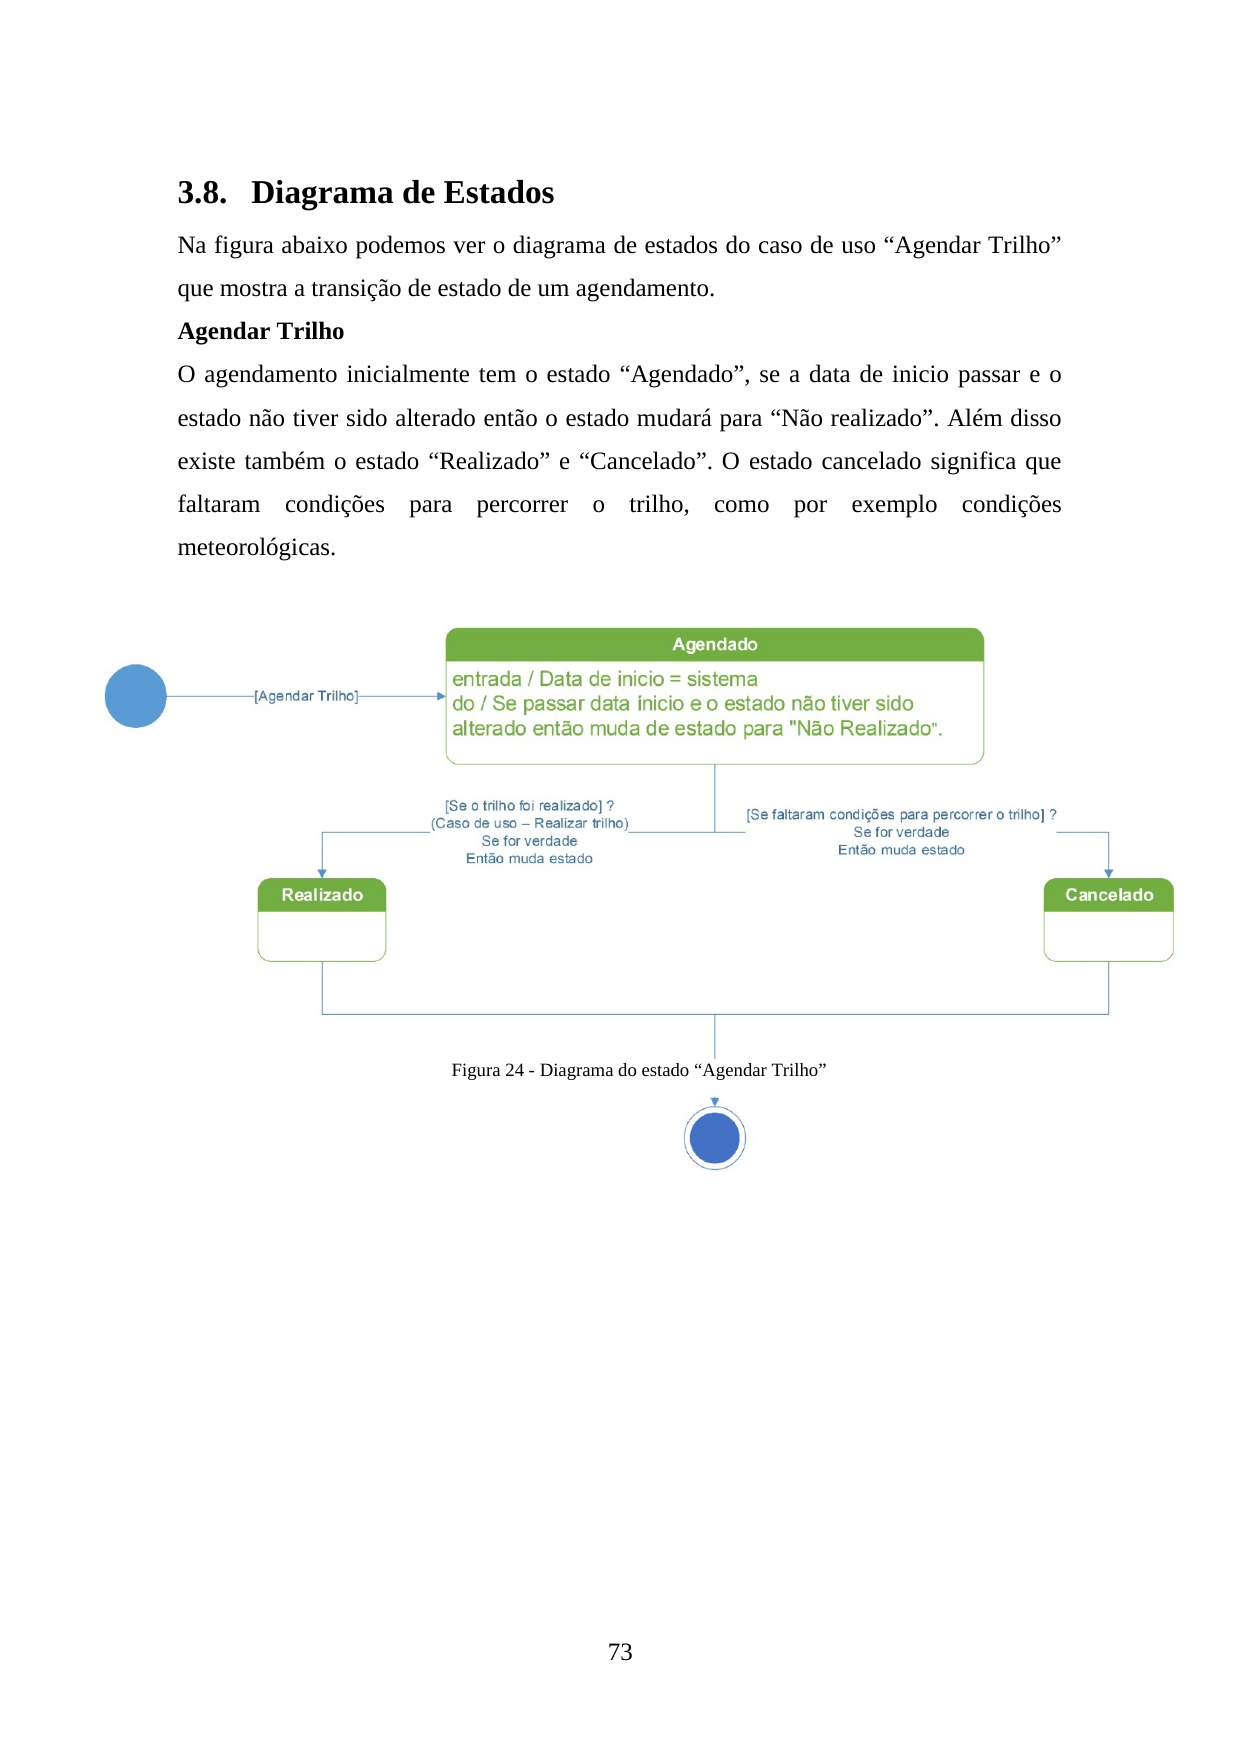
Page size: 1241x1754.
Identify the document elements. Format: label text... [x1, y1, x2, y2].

subtitle Diagrama de Estados [177, 173, 1063, 211]
text O agendamento inicialmente tem o estado “Agendado”, se a data de inicio passar e o estado não tiver sido alterado então o estado mudará para “Não realizado”. Além disso existe também o estado “Realizado” e “Cancelado”. O estado cancelado significa que faltaram condições para percorrer o trilho, como por exemplo condições meteorológicas. [177, 359, 1063, 561]
picture [103, 626, 1185, 1171]
text Agendar Trilho [177, 316, 1063, 345]
text Na figura abaixo podemos ver o diagrama de estados do caso de uso “Agendar Trilho” que mostra a transição de estado de um agendamento. [177, 230, 1063, 302]
